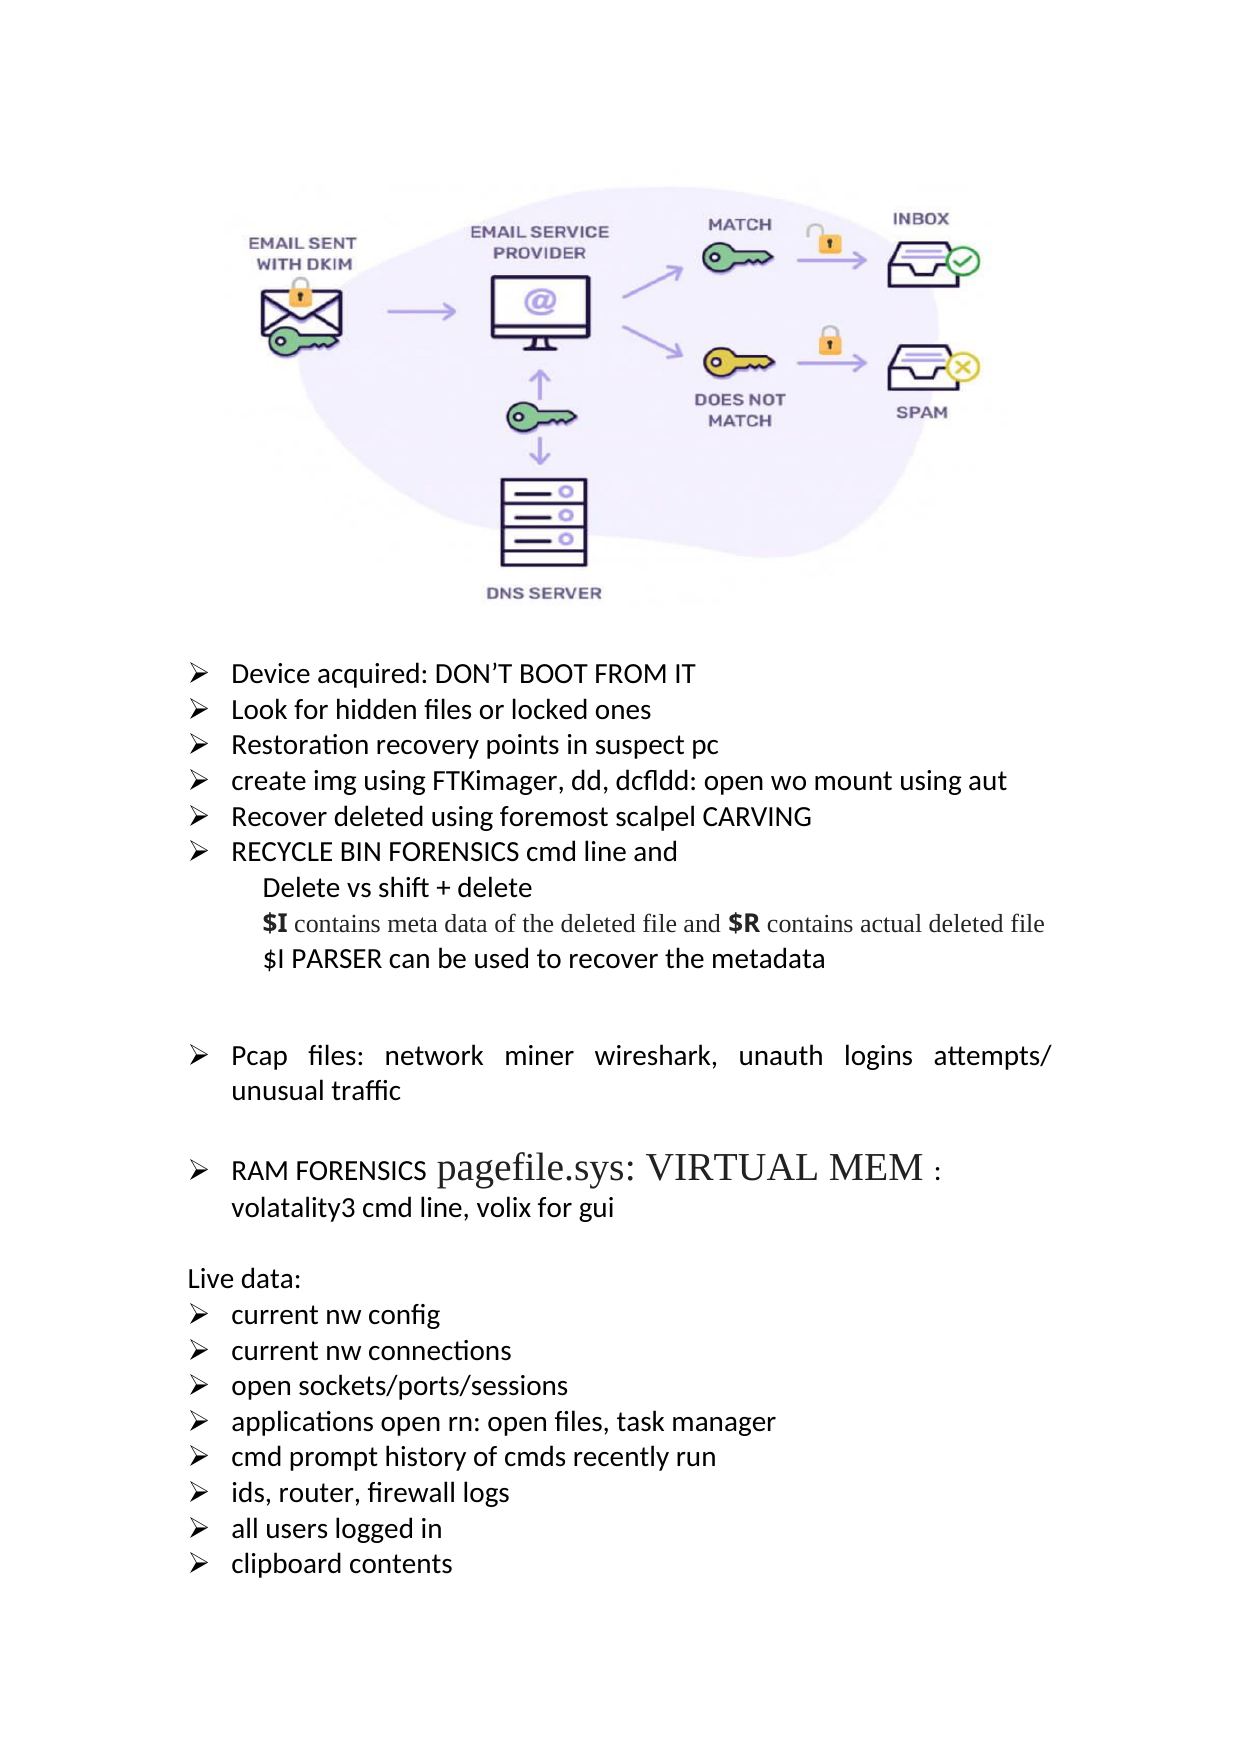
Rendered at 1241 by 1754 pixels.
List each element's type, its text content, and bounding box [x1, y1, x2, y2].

list clipboard contents [187, 1545, 1053, 1581]
list Device acquired: DON’T BOOT FROM IT [187, 655, 1053, 691]
list Recover deleted using foremost scalpel CARVING [187, 798, 1053, 833]
text $I contains meta data of the deleted file and $R contains actual deleted file [187, 904, 1053, 940]
list applications open rn: open files, task manager [187, 1403, 1053, 1438]
list Live data: [187, 1260, 1053, 1296]
list Pcap files: network miner wireshark, unauth logins attempts/ unusual traffic [187, 1037, 1053, 1108]
text $I PARSER can be used to recover the metadata [187, 940, 1053, 976]
list open sockets/ports/sessions [187, 1367, 1053, 1403]
list RECYCLE BIN FORENSICS cmd line and [187, 833, 1053, 869]
list ids, router, firewall logs [187, 1474, 1053, 1510]
picture [187, 150, 1053, 620]
list all users logged in [187, 1510, 1053, 1545]
list Delete vs shift + delete [187, 869, 1053, 904]
list create img using FTKimager, dd, dcfldd: open wo mount using aut [187, 762, 1053, 798]
list cmd prompt history of cmds recently run [187, 1438, 1053, 1474]
list RAM FORENSICS pagefile.sys: VIRTUAL MEM : volatality3 cmd line, volix for gui [187, 1144, 1053, 1225]
list Restoration recovery points in suspect pc [187, 726, 1053, 762]
list current nw config [187, 1296, 1053, 1332]
list Look for hidden files or locked ones [187, 691, 1053, 726]
list current nw connections [187, 1332, 1053, 1367]
